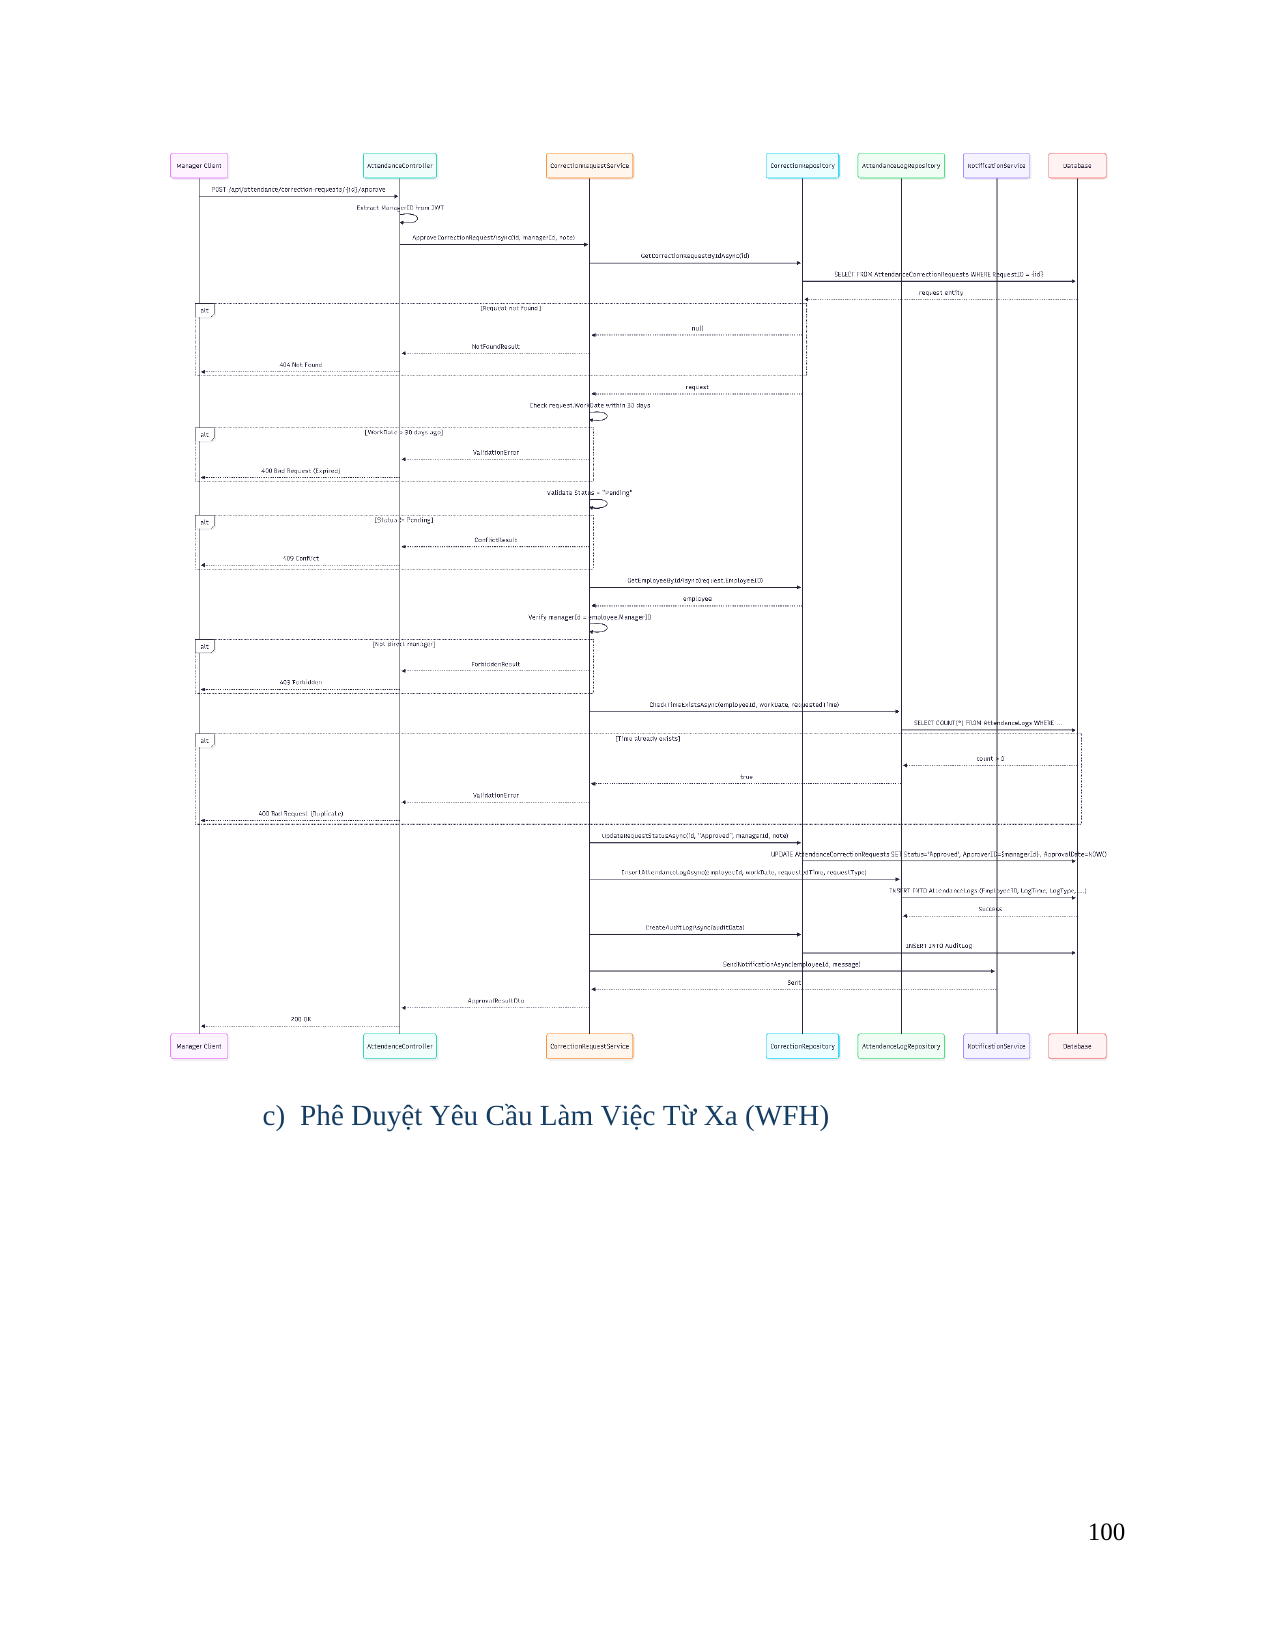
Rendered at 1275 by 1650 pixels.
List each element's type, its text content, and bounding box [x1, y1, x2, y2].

picture [150, 150, 1125, 1074]
list Phê Duyệt Yêu Cầu Làm Việc Từ Xa (WFH) [262, 1098, 1125, 1132]
